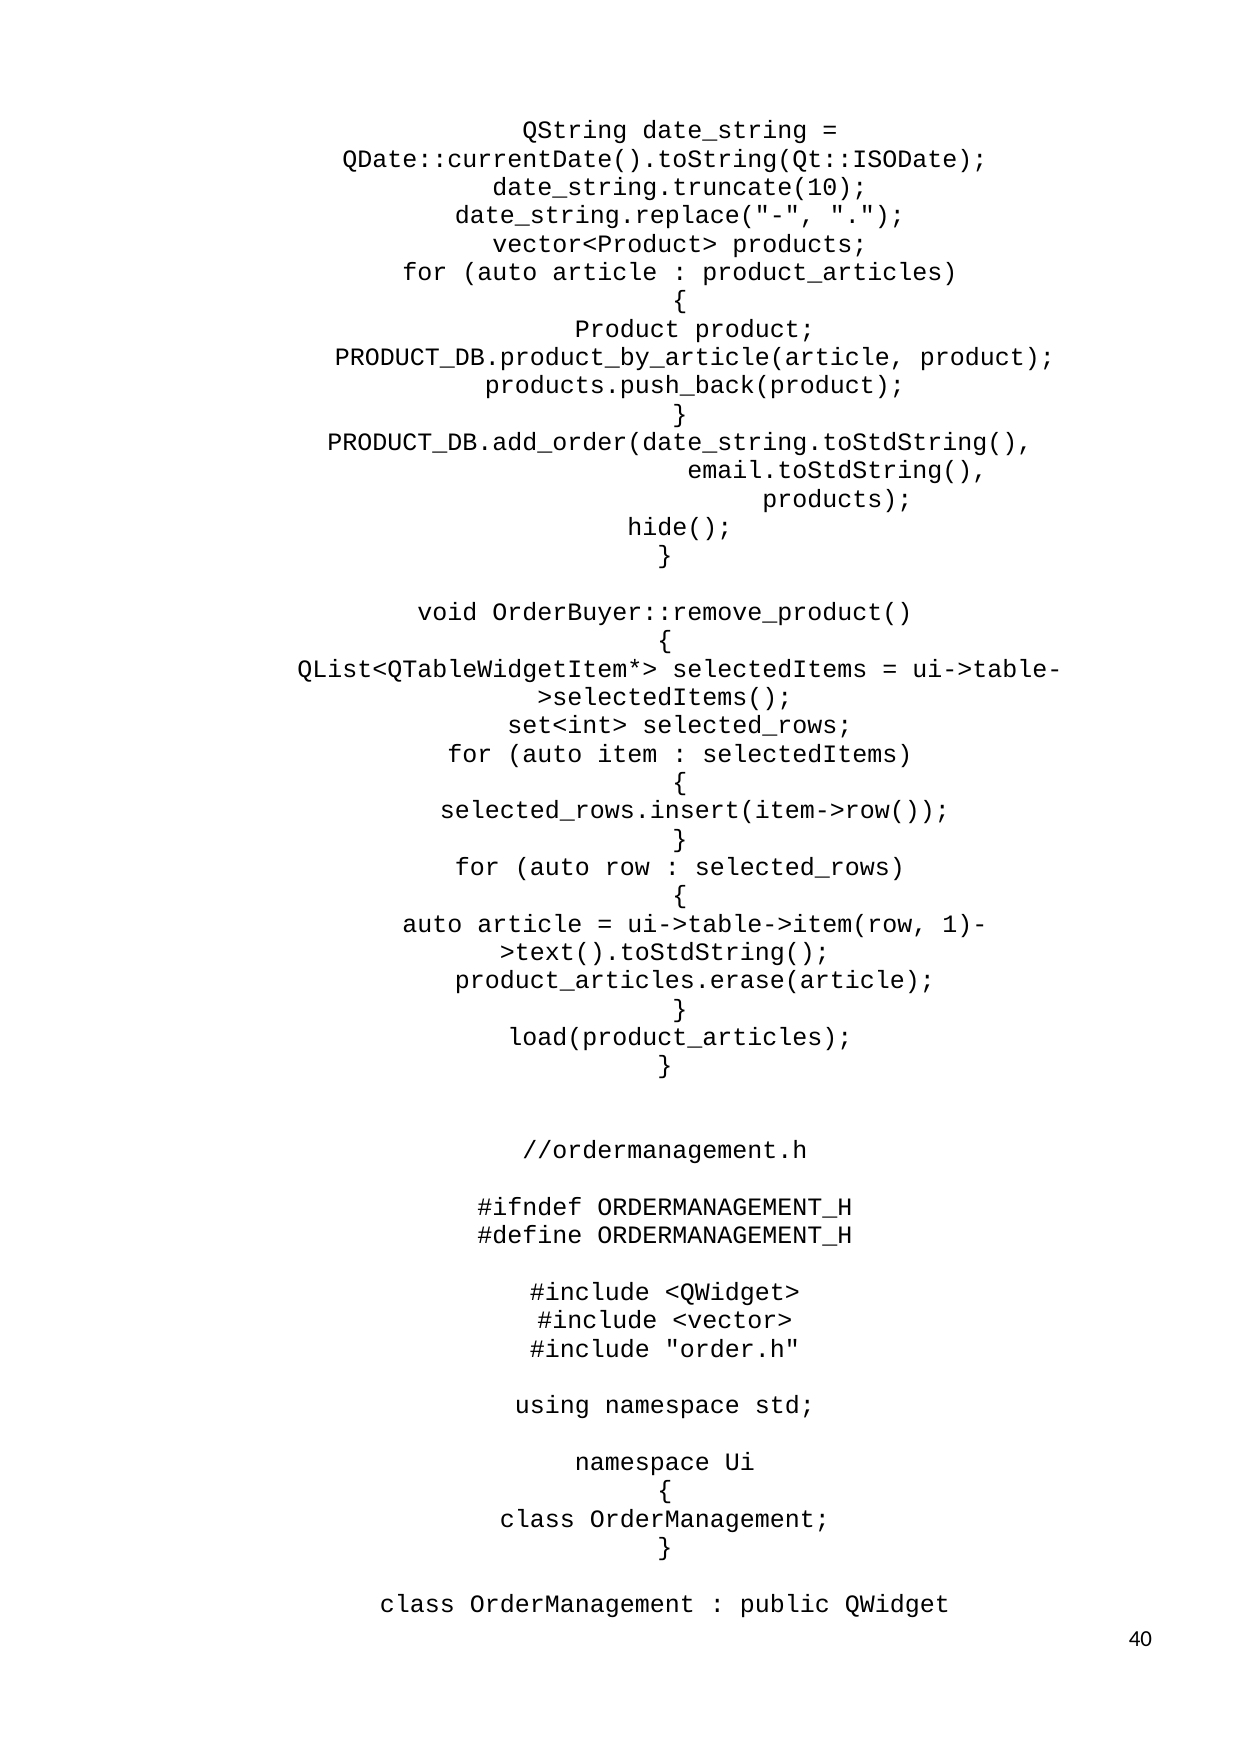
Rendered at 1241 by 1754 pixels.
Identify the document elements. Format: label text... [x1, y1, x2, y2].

text #define ORDERMANAGEMENT_H [177, 1223, 1152, 1251]
text { [177, 1478, 1152, 1506]
text #ifndef ORDERMANAGEMENT_H [177, 1195, 1152, 1223]
text load(product_articles); [177, 1025, 1152, 1053]
text } [177, 1053, 1152, 1081]
text for (auto article : product_articles) [177, 260, 1152, 288]
text } [177, 1535, 1152, 1563]
text } [177, 543, 1152, 571]
text PRODUCT_DB.add_order(date_string.toStdString(), [177, 430, 1152, 458]
text for (auto item : selectedItems) [177, 741, 1152, 770]
text product_articles.erase(article); [177, 968, 1152, 996]
text } [177, 826, 1152, 855]
text date_string.truncate(10); [177, 175, 1152, 203]
text #include <QWidget> [177, 1280, 1152, 1308]
text class OrderManagement; [177, 1506, 1152, 1535]
text using namespace std; [177, 1393, 1152, 1421]
text { [177, 288, 1152, 316]
text namespace Ui [177, 1450, 1152, 1478]
text class OrderManagement : public QWidget [177, 1591, 1152, 1620]
text void OrderBuyer::remove_product() [177, 600, 1152, 628]
text { [177, 883, 1152, 911]
text { [177, 770, 1152, 798]
text } [177, 401, 1152, 430]
text set<int> selected_rows; [177, 713, 1152, 741]
text #include <vector> [177, 1308, 1152, 1336]
text } [177, 996, 1152, 1025]
text QList<QTableWidgetItem*> selectedItems = ui->table->selectedItems(); [177, 656, 1152, 713]
text auto article = ui->table->item(row, 1)->text().toStdString(); [177, 911, 1152, 968]
text Product product; [177, 316, 1152, 345]
text PRODUCT_DB.product_by_article(article, product); [177, 345, 1152, 373]
text selected_rows.insert(item->row()); [177, 798, 1152, 826]
text QString date_string = QDate::currentDate().toString(Qt::ISODate); [177, 118, 1152, 175]
text { [177, 628, 1152, 656]
text for (auto row : selected_rows) [177, 855, 1152, 883]
text #include "order.h" [177, 1336, 1152, 1365]
text //ordermanagement.h [177, 1138, 1152, 1166]
text vector<Product> products; [177, 231, 1152, 260]
text products.push_back(product); [177, 373, 1152, 401]
text date_string.replace("-", "."); [177, 203, 1152, 231]
text products); [177, 486, 1152, 515]
text email.toStdString(), [177, 458, 1152, 486]
text hide(); [177, 515, 1152, 543]
